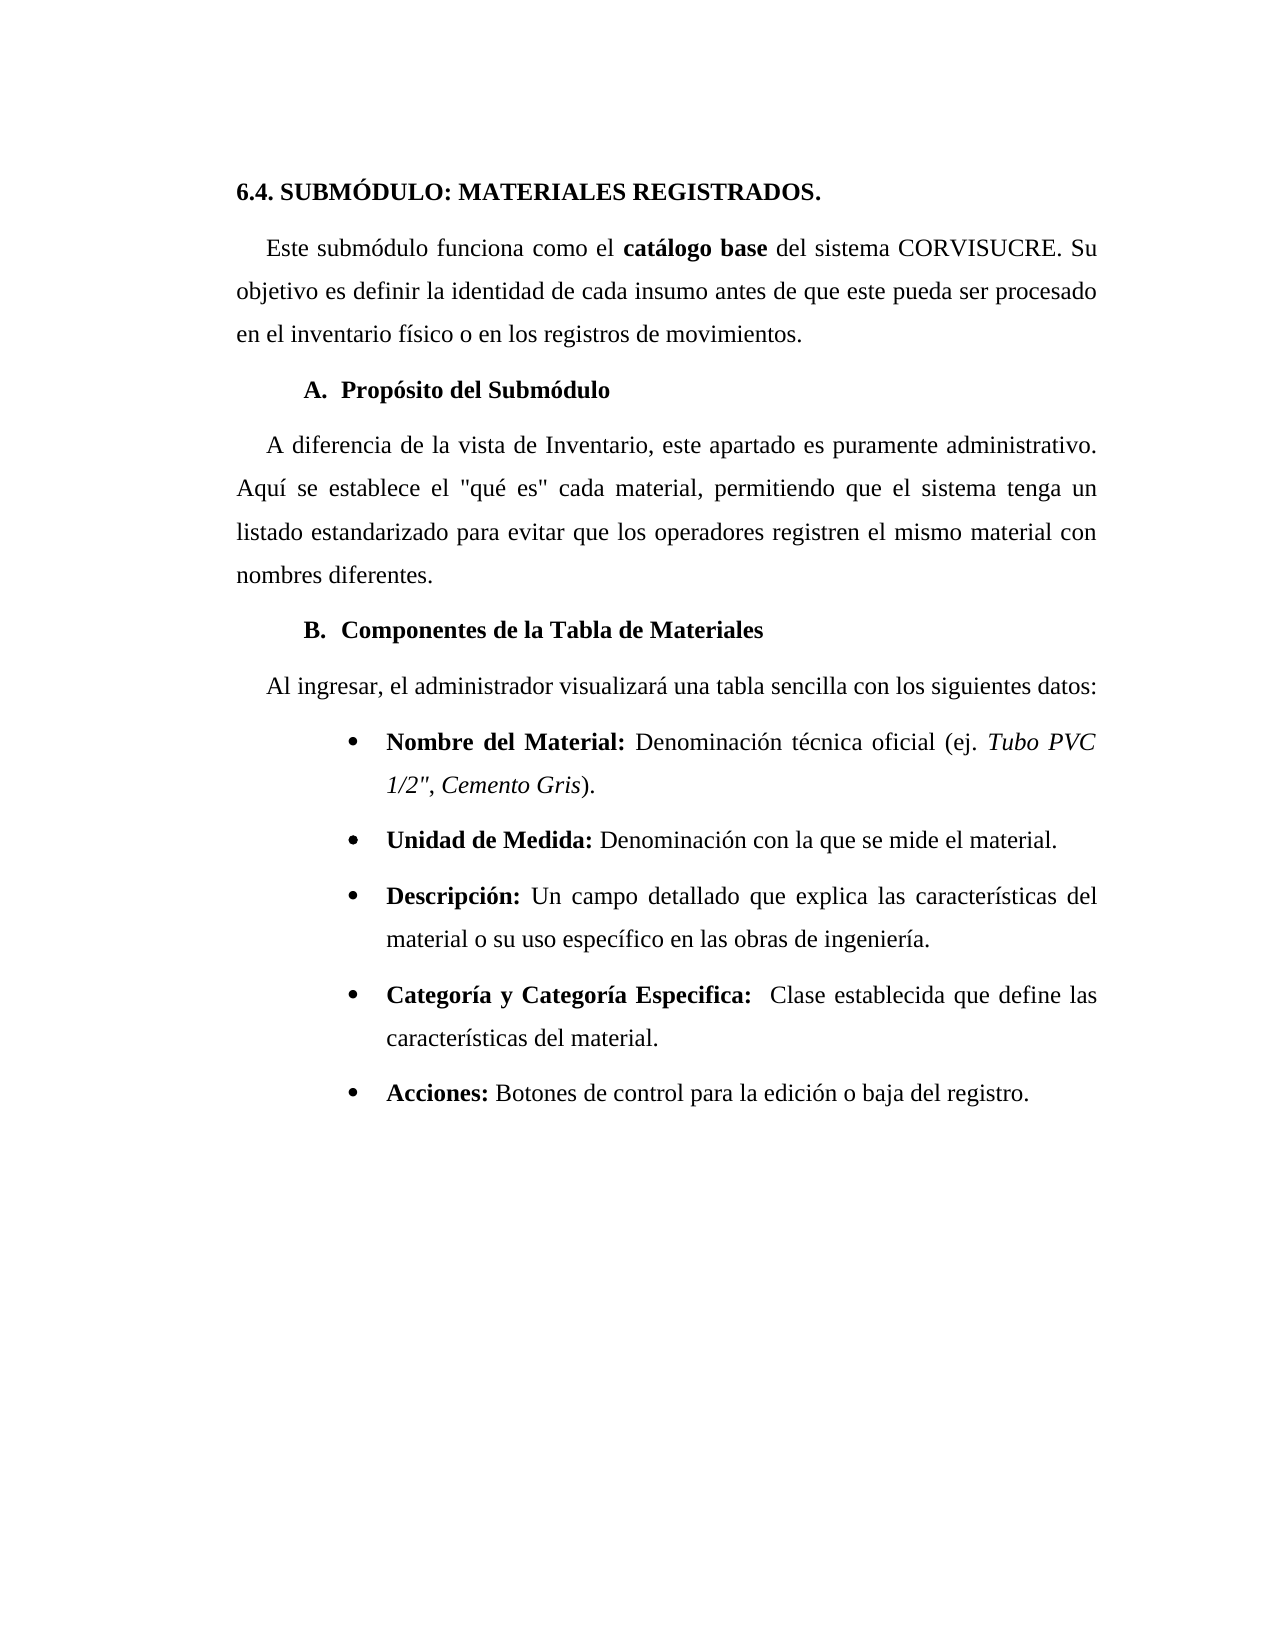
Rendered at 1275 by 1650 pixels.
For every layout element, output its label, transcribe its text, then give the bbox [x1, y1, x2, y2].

list Descripción: Un campo detallado que explica las características del material o su uso específico en las obras de ingeniería. [349, 881, 1098, 953]
text A diferencia de la vista de Inventario, este apartado es puramente administrativo. Aquí se establece el "qué es" cada material, permitiendo que el sistema tenga un listado estandarizado para evitar que los operadores registren el mismo material con nombres diferentes. [236, 430, 1098, 588]
text Al ingresar, el administrador visualizará una tabla sencilla con los siguientes datos: [236, 671, 1098, 700]
list Componentes de la Tabla de Materiales [303, 615, 1098, 644]
list Unidad de Medida: Denominación con la que se mide el material. [349, 825, 1098, 854]
list Submódulo: Materiales Registrados. [236, 177, 1098, 206]
list Acciones: Botones de control para la edición o baja del registro. [349, 1078, 1098, 1107]
text Este submódulo funciona como el catálogo base del sistema CORVISUCRE. Su objetivo es definir la identidad de cada insumo antes de que este pueda ser procesado en el inventario físico o en los registros de movimientos. [236, 233, 1098, 348]
list Categoría y Categoría Especifica: Clase establecida que define las características del material. [349, 980, 1098, 1052]
list Nombre del Material: Denominación técnica oficial (ej. Tubo PVC 1/2", Cemento Gris). [349, 727, 1098, 798]
list Propósito del Submódulo [303, 375, 1098, 403]
